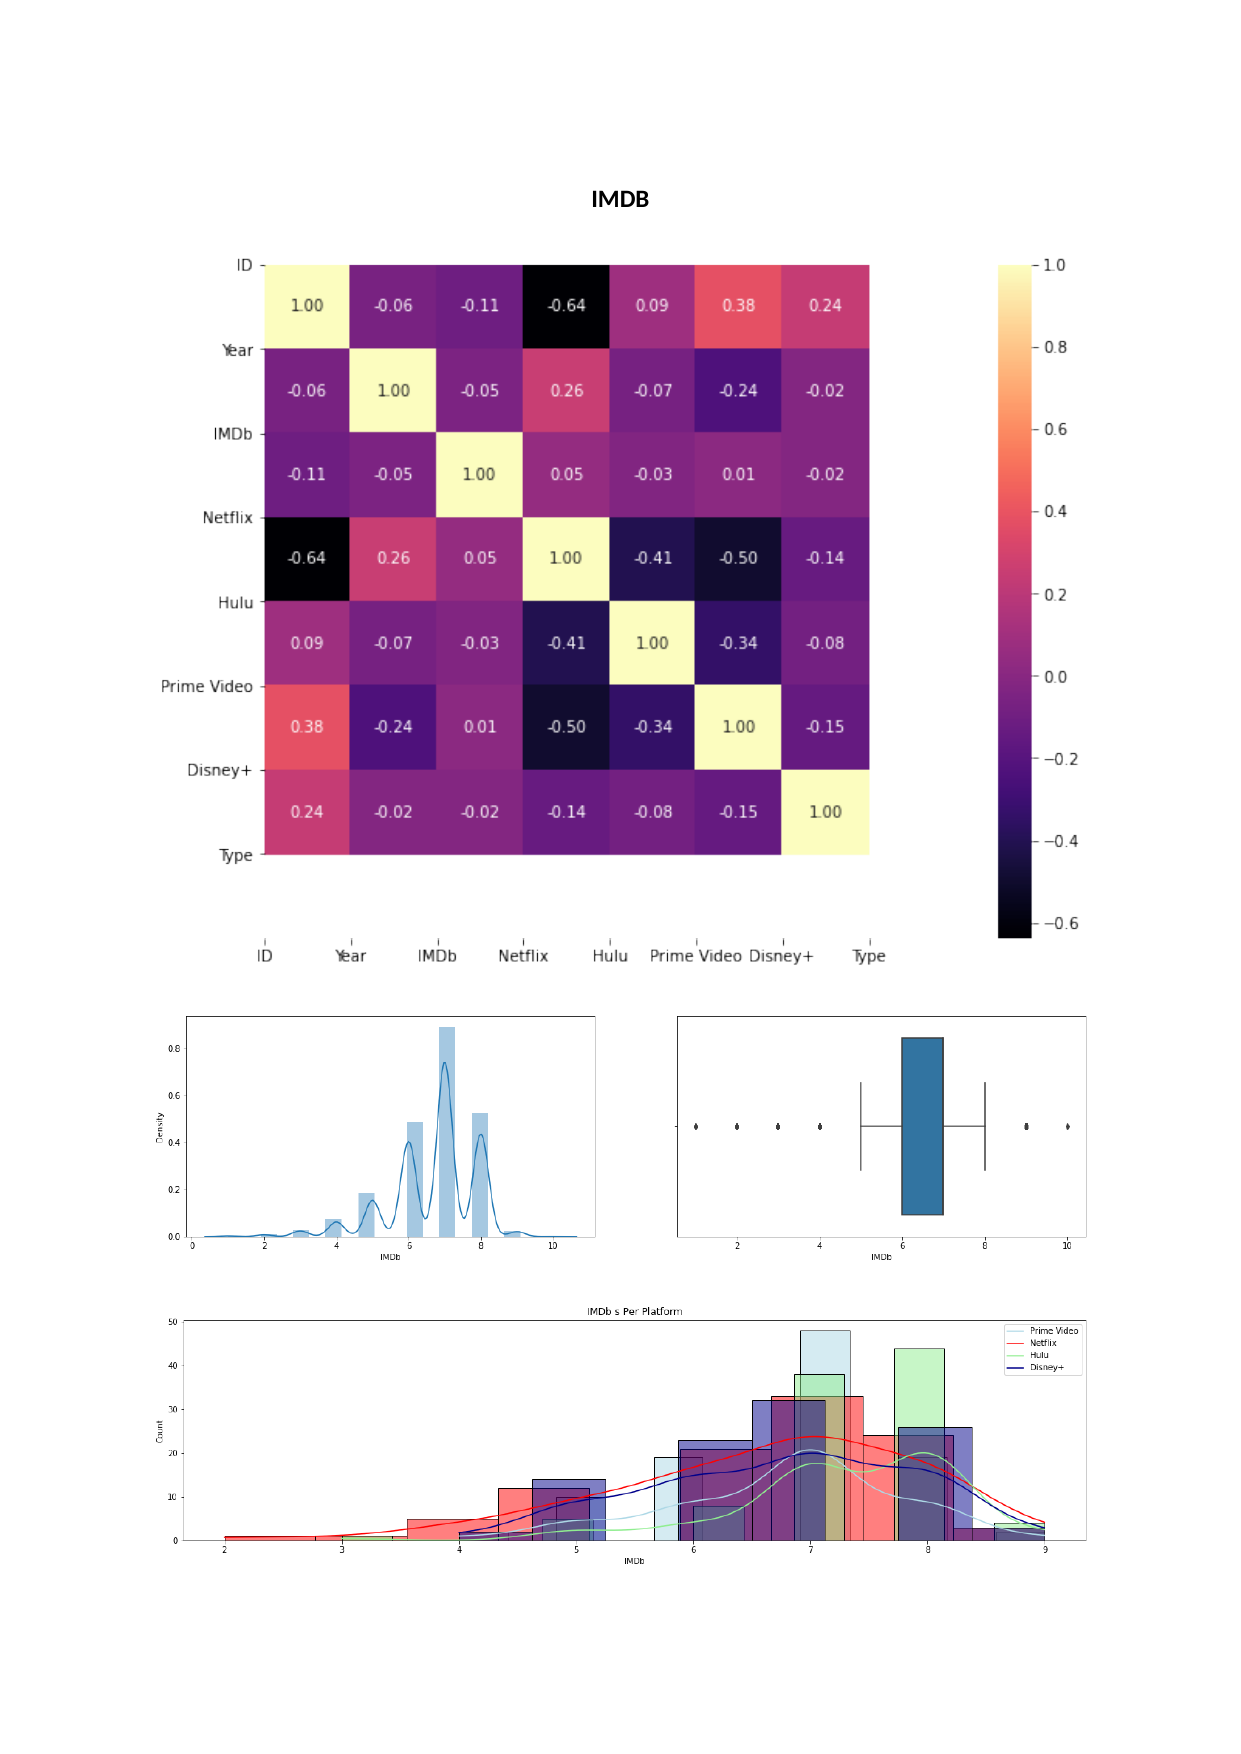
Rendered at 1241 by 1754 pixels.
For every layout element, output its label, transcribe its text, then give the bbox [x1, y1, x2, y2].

picture [150, 1010, 1091, 1267]
picture [150, 1301, 1091, 1571]
text IMDB [150, 183, 1090, 213]
picture [150, 248, 1091, 976]
